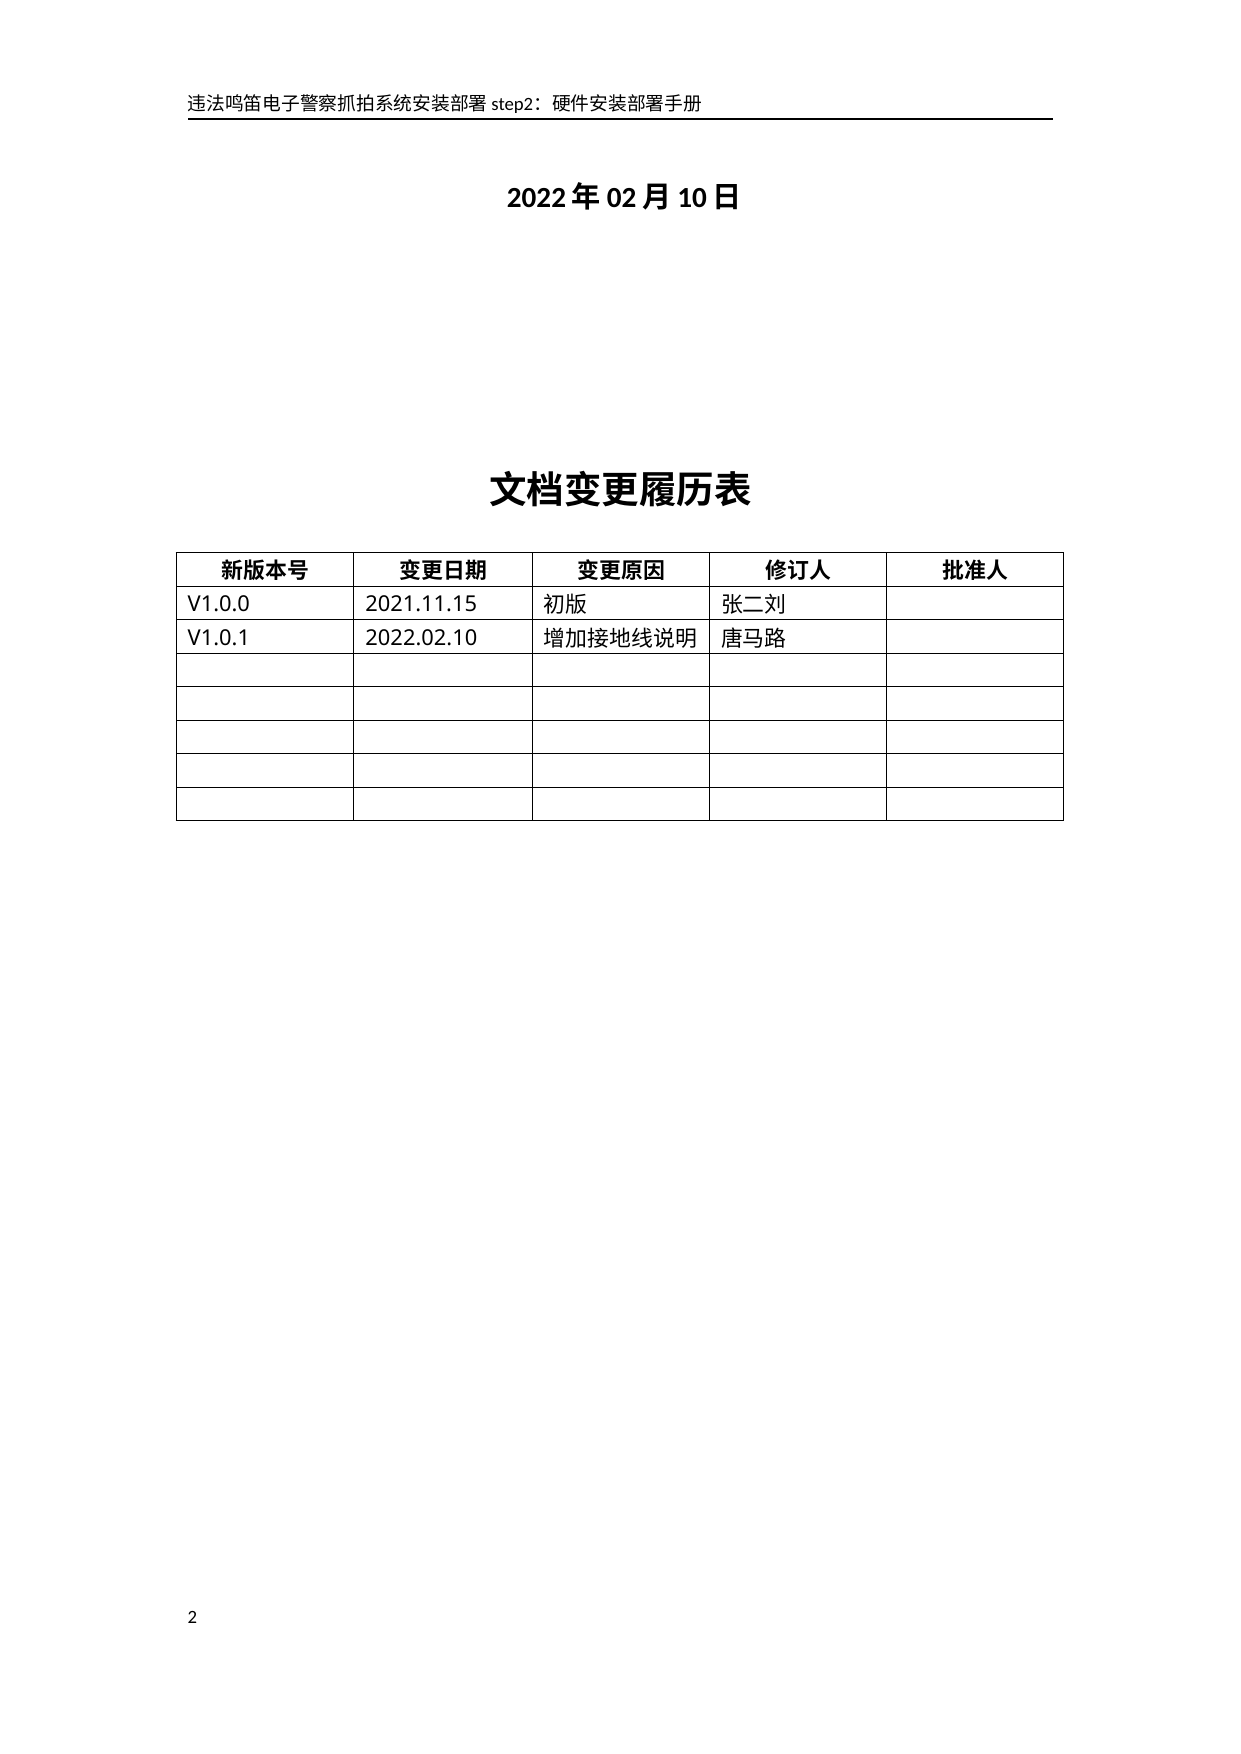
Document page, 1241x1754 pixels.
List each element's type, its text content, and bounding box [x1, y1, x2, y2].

text 文档变更履历表 [187, 454, 1053, 519]
table_cell [887, 587, 1063, 619]
table_cell 张二刘 [710, 587, 886, 619]
table_header 变更原因 [533, 553, 709, 586]
table_cell [177, 687, 353, 720]
table_cell [533, 754, 709, 787]
table_cell [887, 620, 1063, 653]
table_header 修订人 [710, 553, 886, 586]
table_cell [887, 654, 1063, 686]
table_cell [354, 754, 532, 787]
table_header 变更日期 [354, 553, 532, 586]
table_cell [354, 788, 532, 820]
table_cell 增加接地线说明 [533, 620, 709, 653]
table_cell 2022.02.10 [354, 620, 532, 653]
table_cell [887, 687, 1063, 720]
table_cell [887, 721, 1063, 753]
table_cell [354, 687, 532, 720]
table_cell [533, 687, 709, 720]
table_cell [710, 754, 886, 787]
table_cell 唐马路 [710, 620, 886, 653]
table_cell [177, 754, 353, 787]
table_cell 初版 [533, 587, 709, 619]
table_cell [710, 687, 886, 720]
table_cell 2021.11.15 [354, 587, 532, 619]
table_cell V1.0.0 [177, 587, 353, 619]
table_cell [533, 721, 709, 753]
table_cell [710, 788, 886, 820]
table_cell [887, 788, 1063, 820]
table_cell [177, 721, 353, 753]
table_cell [177, 654, 353, 686]
table_cell V1.0.1 [177, 620, 353, 653]
text 2022年02月10日 [187, 162, 1053, 227]
table_cell [533, 788, 709, 820]
table_header 批准人 [887, 553, 1063, 586]
table_cell [710, 654, 886, 686]
table_header 新版本号 [177, 553, 353, 586]
table_cell [177, 788, 353, 820]
table_cell [887, 754, 1063, 787]
table_cell [710, 721, 886, 753]
table_cell [533, 654, 709, 686]
table_cell [354, 654, 532, 686]
table_cell [354, 721, 532, 753]
